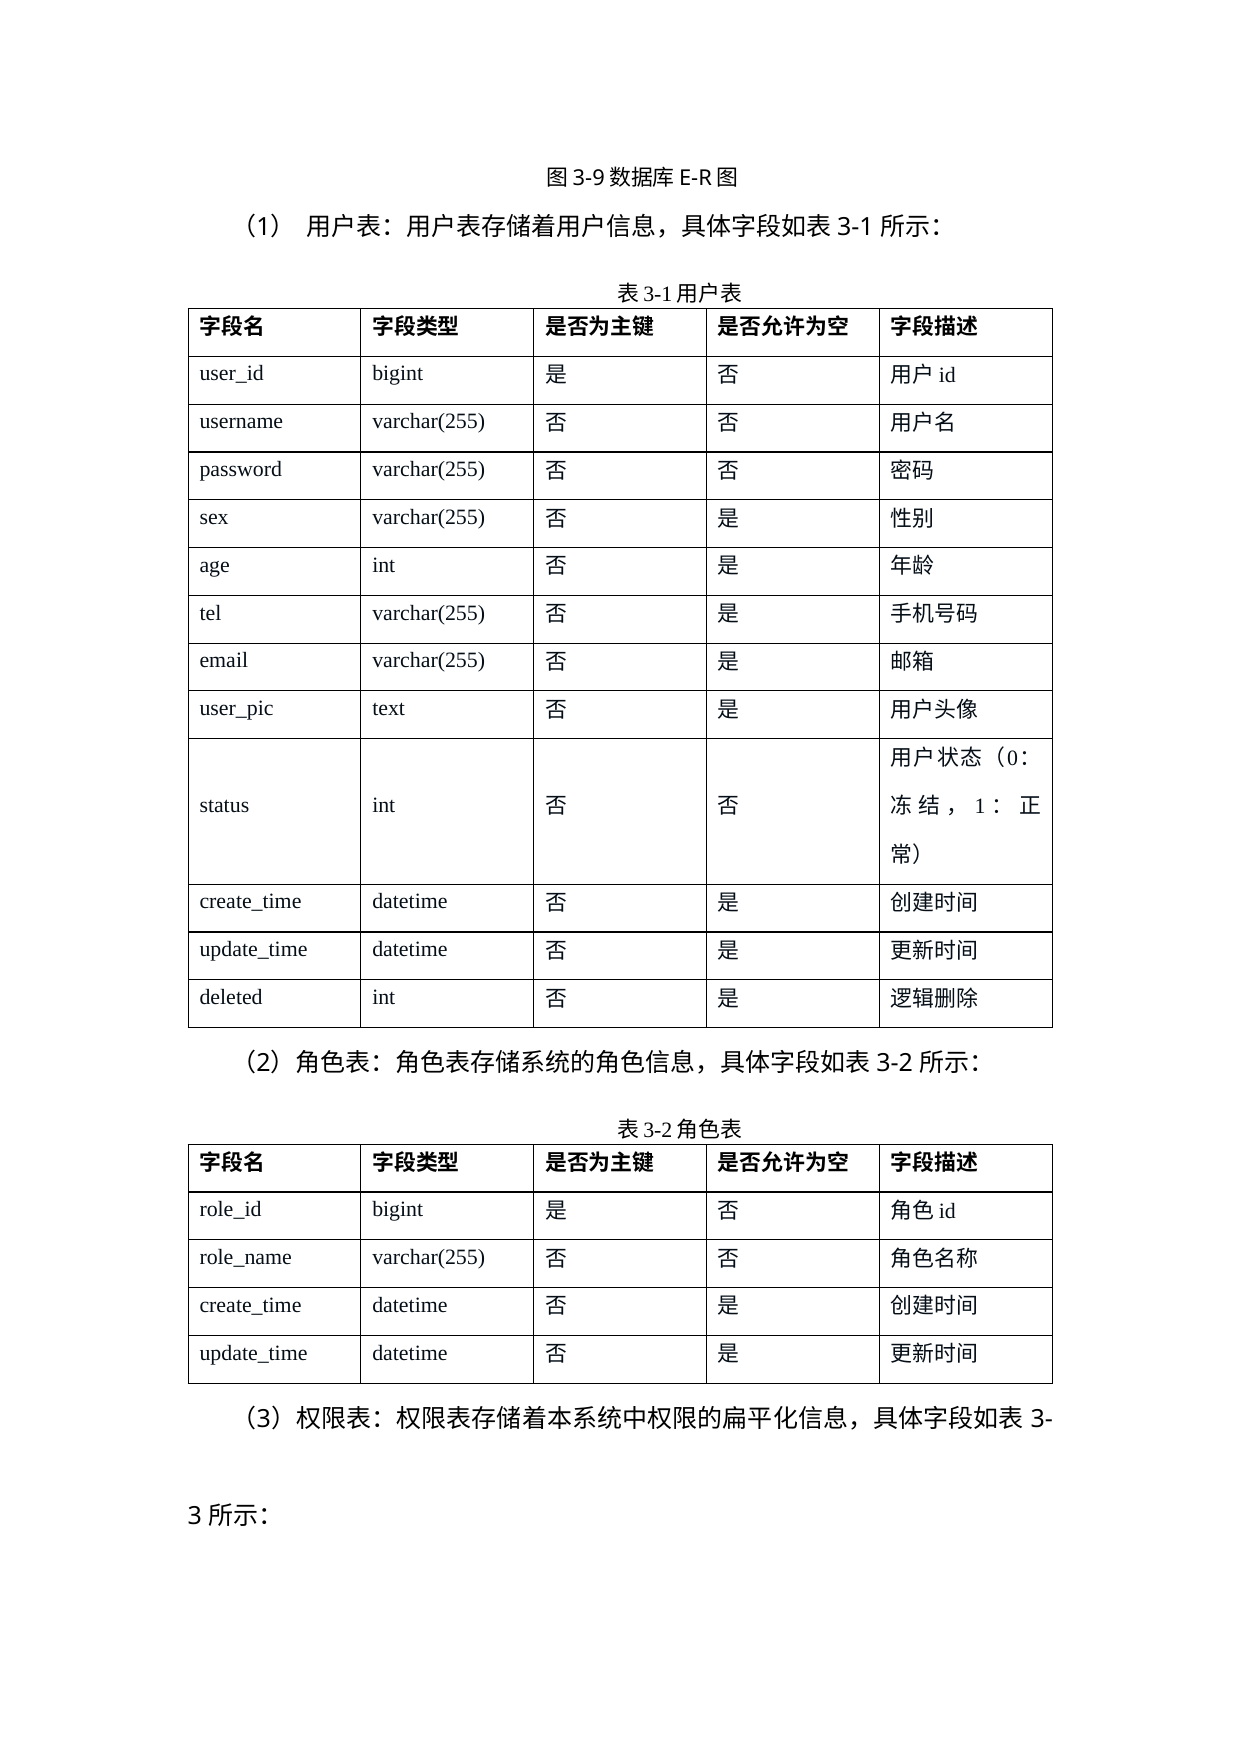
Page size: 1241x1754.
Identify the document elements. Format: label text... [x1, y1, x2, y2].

text （2）角色表：角色表存储系统的角色信息，具体字段如表 3-2 所示： [187, 1028, 1053, 1093]
table_cell 否 [707, 1193, 879, 1239]
table_cell 否 [534, 885, 706, 931]
table_header 字段名 [189, 1145, 360, 1191]
table_cell 逻辑删除 [880, 980, 1052, 1027]
table_cell update_time [189, 933, 360, 979]
table_cell 否 [534, 500, 706, 547]
table_cell 角色id [880, 1193, 1052, 1239]
list 用户表：用户表存储着用户信息，具体字段如表 3-1 所示： [231, 192, 1053, 257]
table_header 字段类型 [361, 309, 533, 356]
table_cell varchar(255) [361, 596, 533, 643]
table_cell sex [189, 500, 360, 547]
table_cell 是 [707, 548, 879, 595]
table_cell int [361, 980, 533, 1027]
text 表3-2角色表 [306, 1111, 1053, 1144]
table_cell 否 [707, 453, 879, 499]
table_cell varchar(255) [361, 500, 533, 547]
table_cell 否 [534, 405, 706, 451]
table_cell varchar(255) [361, 453, 533, 499]
table_cell 创建时间 [880, 1288, 1052, 1335]
table_cell 否 [534, 933, 706, 979]
table_cell 更新时间 [880, 933, 1052, 979]
table_cell 用户状态（0：冻结，1：正常） [880, 739, 1052, 883]
table_cell 是 [707, 933, 879, 979]
table_cell datetime [361, 1288, 533, 1335]
table_cell 更新时间 [880, 1336, 1052, 1383]
table_cell 用户id [880, 357, 1052, 403]
table_cell 用户名 [880, 405, 1052, 451]
table_cell 是 [707, 644, 879, 690]
table_cell datetime [361, 933, 533, 979]
table_cell 否 [707, 1240, 879, 1287]
table_cell 否 [534, 691, 706, 738]
table_cell 是 [707, 1336, 879, 1383]
text 图3-9数据库E-R图 [187, 160, 1053, 192]
table_cell tel [189, 596, 360, 643]
table_cell 年龄 [880, 548, 1052, 595]
table_cell deleted [189, 980, 360, 1027]
table_cell user_pic [189, 691, 360, 738]
table_header 是否允许为空 [707, 309, 879, 356]
table_cell age [189, 548, 360, 595]
table_cell create_time [189, 1288, 360, 1335]
table_header 是否为主键 [534, 1145, 706, 1191]
table_cell datetime [361, 885, 533, 931]
table_cell 否 [534, 1336, 706, 1383]
table_cell 否 [534, 548, 706, 595]
table_cell 是 [534, 357, 706, 403]
table_cell email [189, 644, 360, 690]
table_cell username [189, 405, 360, 451]
table_cell 创建时间 [880, 885, 1052, 931]
table_cell status [189, 739, 360, 883]
table_cell 否 [534, 644, 706, 690]
table_cell update_time [189, 1336, 360, 1383]
table_cell bigint [361, 1193, 533, 1239]
table_header 是否允许为空 [707, 1145, 879, 1191]
table_cell 是 [707, 1288, 879, 1335]
text 表3-1用户表 [306, 275, 1053, 308]
table_cell 性别 [880, 500, 1052, 547]
table_cell 是 [707, 596, 879, 643]
table_cell 否 [534, 453, 706, 499]
table_cell int [361, 548, 533, 595]
table_cell 是 [707, 691, 879, 738]
table_cell 邮箱 [880, 644, 1052, 690]
table_cell create_time [189, 885, 360, 931]
table_cell text [361, 691, 533, 738]
table_cell 否 [534, 1240, 706, 1287]
table_cell 是 [707, 500, 879, 547]
table_cell 否 [534, 739, 706, 883]
text （3）权限表：权限表存储着本系统中权限的扁平化信息，具体字段如表 3-3 所示： [187, 1384, 1053, 1546]
table_cell 否 [534, 596, 706, 643]
table_cell role_id [189, 1193, 360, 1239]
table_cell varchar(255) [361, 644, 533, 690]
table_cell user_id [189, 357, 360, 403]
table_cell 否 [707, 739, 879, 883]
table_cell 用户头像 [880, 691, 1052, 738]
table_cell 否 [707, 405, 879, 451]
table_cell 否 [534, 1288, 706, 1335]
table_header 字段名 [189, 309, 360, 356]
table_cell varchar(255) [361, 1240, 533, 1287]
table_cell 手机号码 [880, 596, 1052, 643]
table_header 字段描述 [880, 309, 1052, 356]
table_cell varchar(255) [361, 405, 533, 451]
table_cell 角色名称 [880, 1240, 1052, 1287]
table_cell bigint [361, 357, 533, 403]
table_header 字段类型 [361, 1145, 533, 1191]
table_cell password [189, 453, 360, 499]
table_header 字段描述 [880, 1145, 1052, 1191]
table_cell int [361, 739, 533, 883]
table_header 是否为主键 [534, 309, 706, 356]
table_cell 否 [707, 357, 879, 403]
table_cell 否 [534, 980, 706, 1027]
table_cell role_name [189, 1240, 360, 1287]
table_cell 是 [707, 885, 879, 931]
table_cell 密码 [880, 453, 1052, 499]
table_cell datetime [361, 1336, 533, 1383]
table_cell 是 [534, 1193, 706, 1239]
table_cell 是 [707, 980, 879, 1027]
